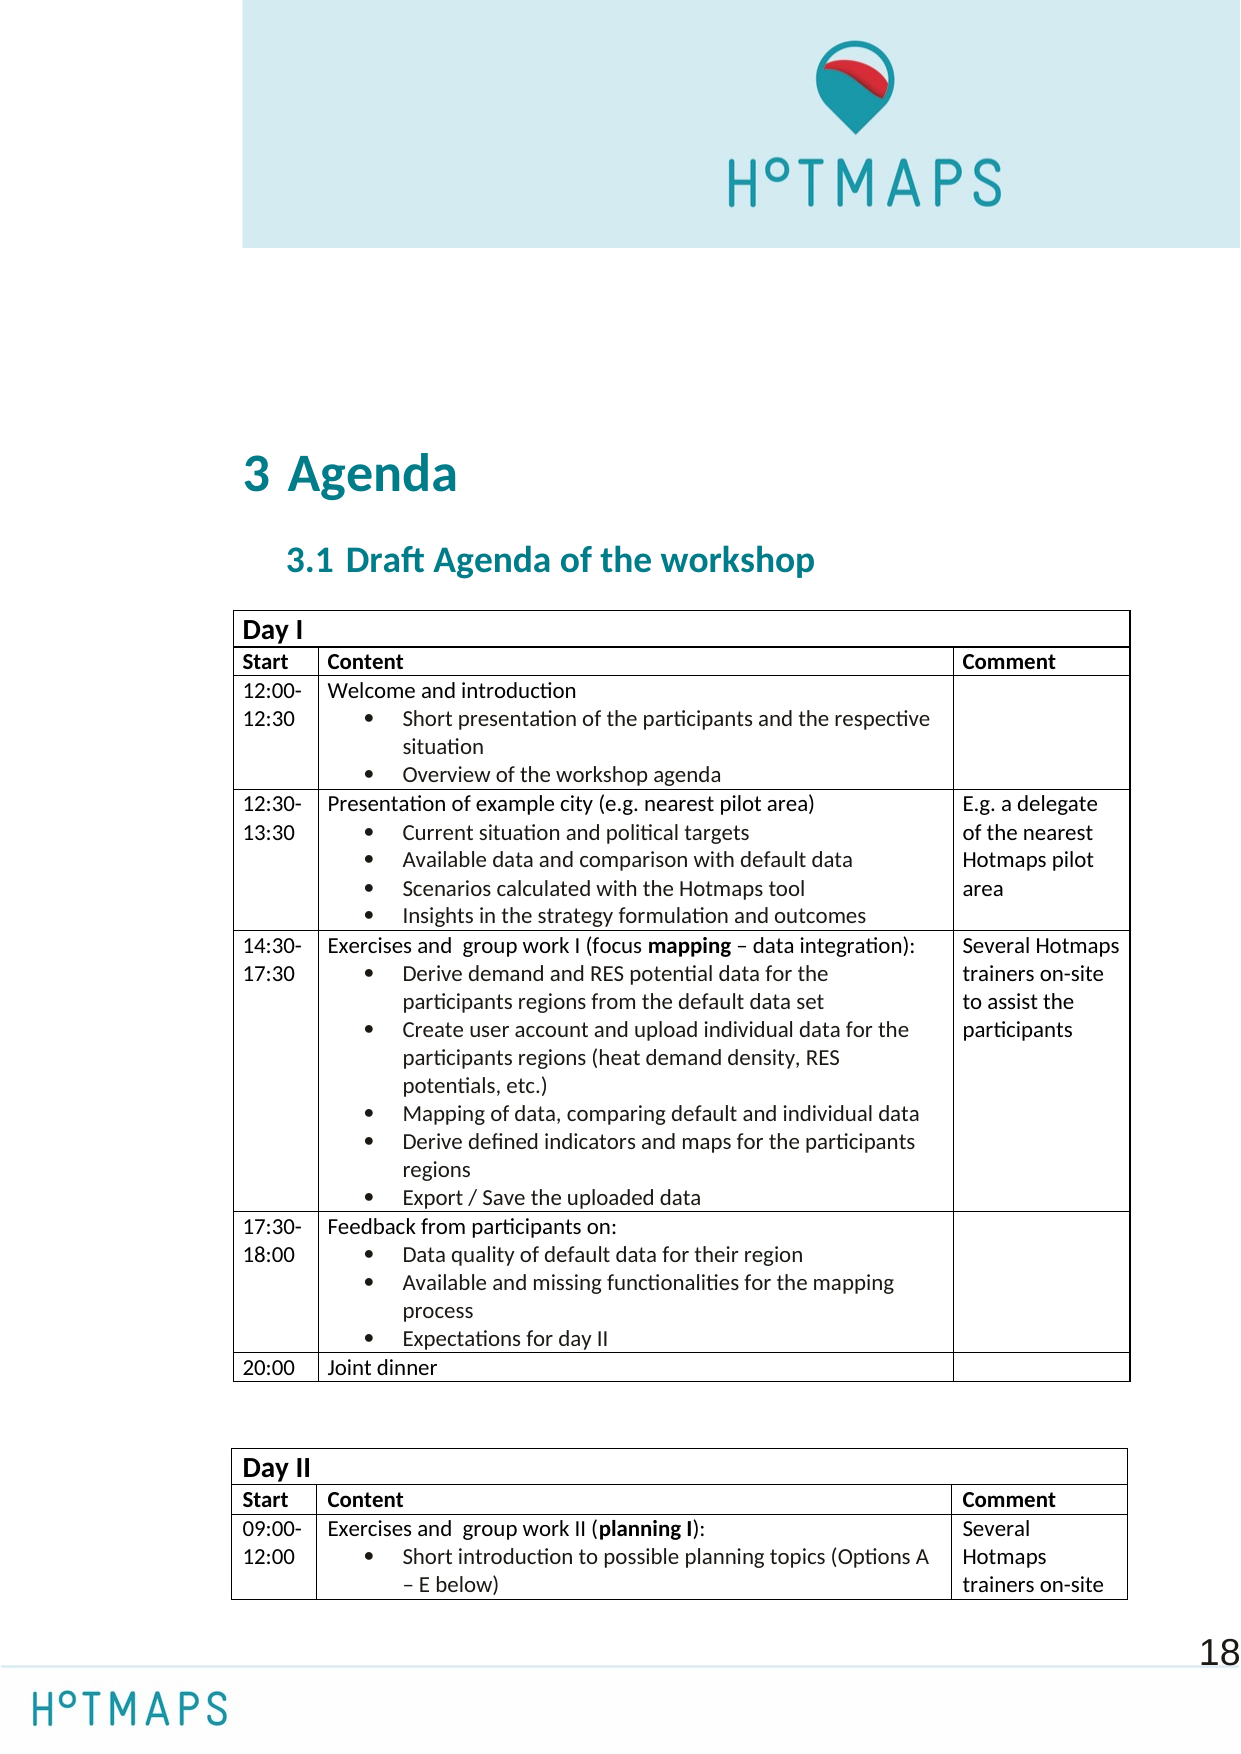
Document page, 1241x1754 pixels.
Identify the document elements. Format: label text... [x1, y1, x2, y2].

table_cell [954, 1212, 1129, 1352]
table_cell Start [234, 648, 318, 675]
table_cell Content [319, 648, 953, 675]
table_cell Start [232, 1485, 316, 1513]
table_cell 12:30-13:30 [234, 790, 318, 930]
table_header Day II [232, 1449, 1127, 1484]
table_cell Comment [954, 648, 1129, 675]
table_cell 09:00-12:00 [232, 1515, 316, 1598]
table_cell Several Hotmaps trainers on-site to assist the participants [954, 931, 1129, 1211]
table_cell Several Hotmaps trainers on-site to assist the participants, one trainer per topic at least [952, 1515, 1127, 1598]
table_cell 12:00-12:30 [234, 676, 318, 788]
table_cell Exercises and group work I (focus mapping – data integration): Derive demand and RES potential data for the participants regions from the default data set Create user account and upload individual data for the participants regions (heat demand density, RES potentials, etc.) Mapping of data, comparing default and individual data Derive defined indicators and maps for the participants regions Export / Save the uploaded data [319, 931, 953, 1211]
table_cell Comment [952, 1485, 1127, 1513]
table_cell 17:30-18:00 [234, 1212, 318, 1352]
table_cell 20:00 [234, 1353, 318, 1381]
picture [0, 1665, 1240, 1754]
subtitle Agenda [242, 439, 1240, 505]
table_header Day I [234, 611, 1129, 646]
table_cell Content [317, 1485, 951, 1513]
table_cell E.g. a delegate of the nearest Hotmaps pilot area [954, 790, 1129, 930]
table_cell [954, 1353, 1129, 1381]
table_cell Presentation of example city (e.g. nearest pilot area) Current situation and political targets Available data and comparison with default data Scenarios calculated with the Hotmaps tool Insights in the strategy formulation and outcomes [319, 790, 953, 930]
table_cell Welcome and introduction Short presentation of the participants and the respective situation Overview of the workshop agenda [319, 676, 953, 788]
subtitle Draft Agenda of the workshop [286, 536, 1240, 582]
table_cell Joint dinner [319, 1353, 953, 1381]
picture [242, 0, 1241, 248]
table_cell Feedback from participants on: Data quality of default data for their region Available and missing functionalities for the mapping process Expectations for day II [319, 1212, 953, 1352]
table_cell 14:30-17:30 [234, 931, 318, 1211]
table_cell [954, 676, 1129, 788]
